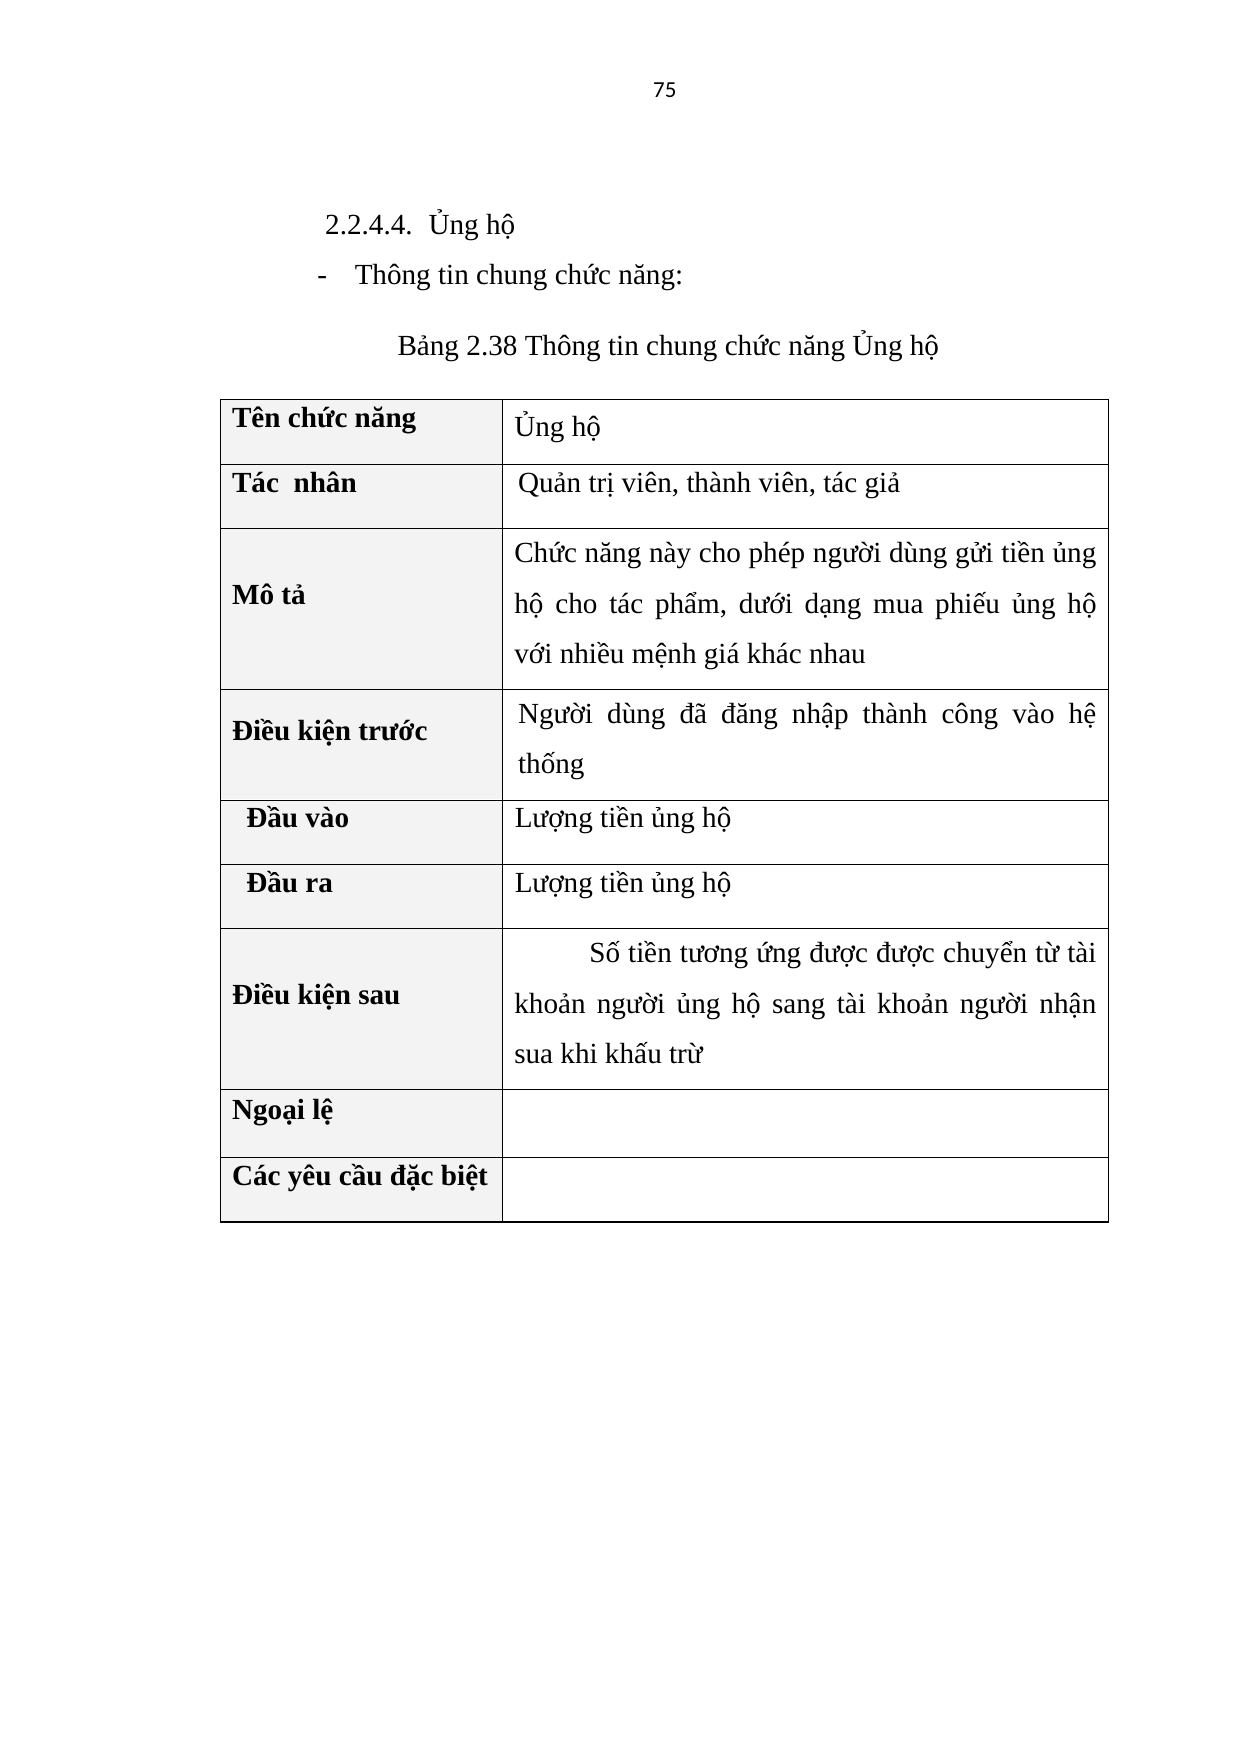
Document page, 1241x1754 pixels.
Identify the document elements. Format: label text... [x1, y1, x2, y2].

table_cell Ngoại lệ [221, 1090, 502, 1157]
table_cell Đầu ra [221, 865, 502, 928]
table_cell Đầu vào [221, 801, 502, 864]
table_cell Điều kiện trước [221, 690, 502, 799]
table_cell Số tiền tương ứng được được chuyển từ tài khoản người ủng hộ sang tài khoản người nhận sua khi khấu trừ [503, 929, 1108, 1089]
table_cell Lượng tiền ủng hộ [503, 801, 1108, 864]
table_cell Điều kiện sau [221, 929, 502, 1089]
table_cell [503, 1090, 1108, 1157]
table_cell [503, 1158, 1108, 1221]
table_header Tên chức năng [221, 400, 502, 464]
table_cell Mô tả [221, 529, 502, 689]
text Ủng hộ [325, 207, 1122, 240]
table_cell Lượng tiền ủng hộ [503, 865, 1108, 928]
table_cell Các yêu cầu đặc biệt [221, 1158, 502, 1221]
list Thông tin chung chức năng: [317, 257, 1122, 291]
table_cell Chức năng này cho phép người dùng gửi tiền ủng hộ cho tác phẩm, dưới dạng mua phiếu ủng hộ với nhiều mệnh giá khác nhau [503, 529, 1108, 689]
table_header Ủng hộ [503, 400, 1108, 464]
table_cell Tác nhân [221, 465, 502, 528]
table_cell Người dùng đã đăng nhập thành công vào hệ thống [503, 690, 1108, 799]
table_cell Quản trị viên, thành viên, tác giả [503, 465, 1108, 528]
